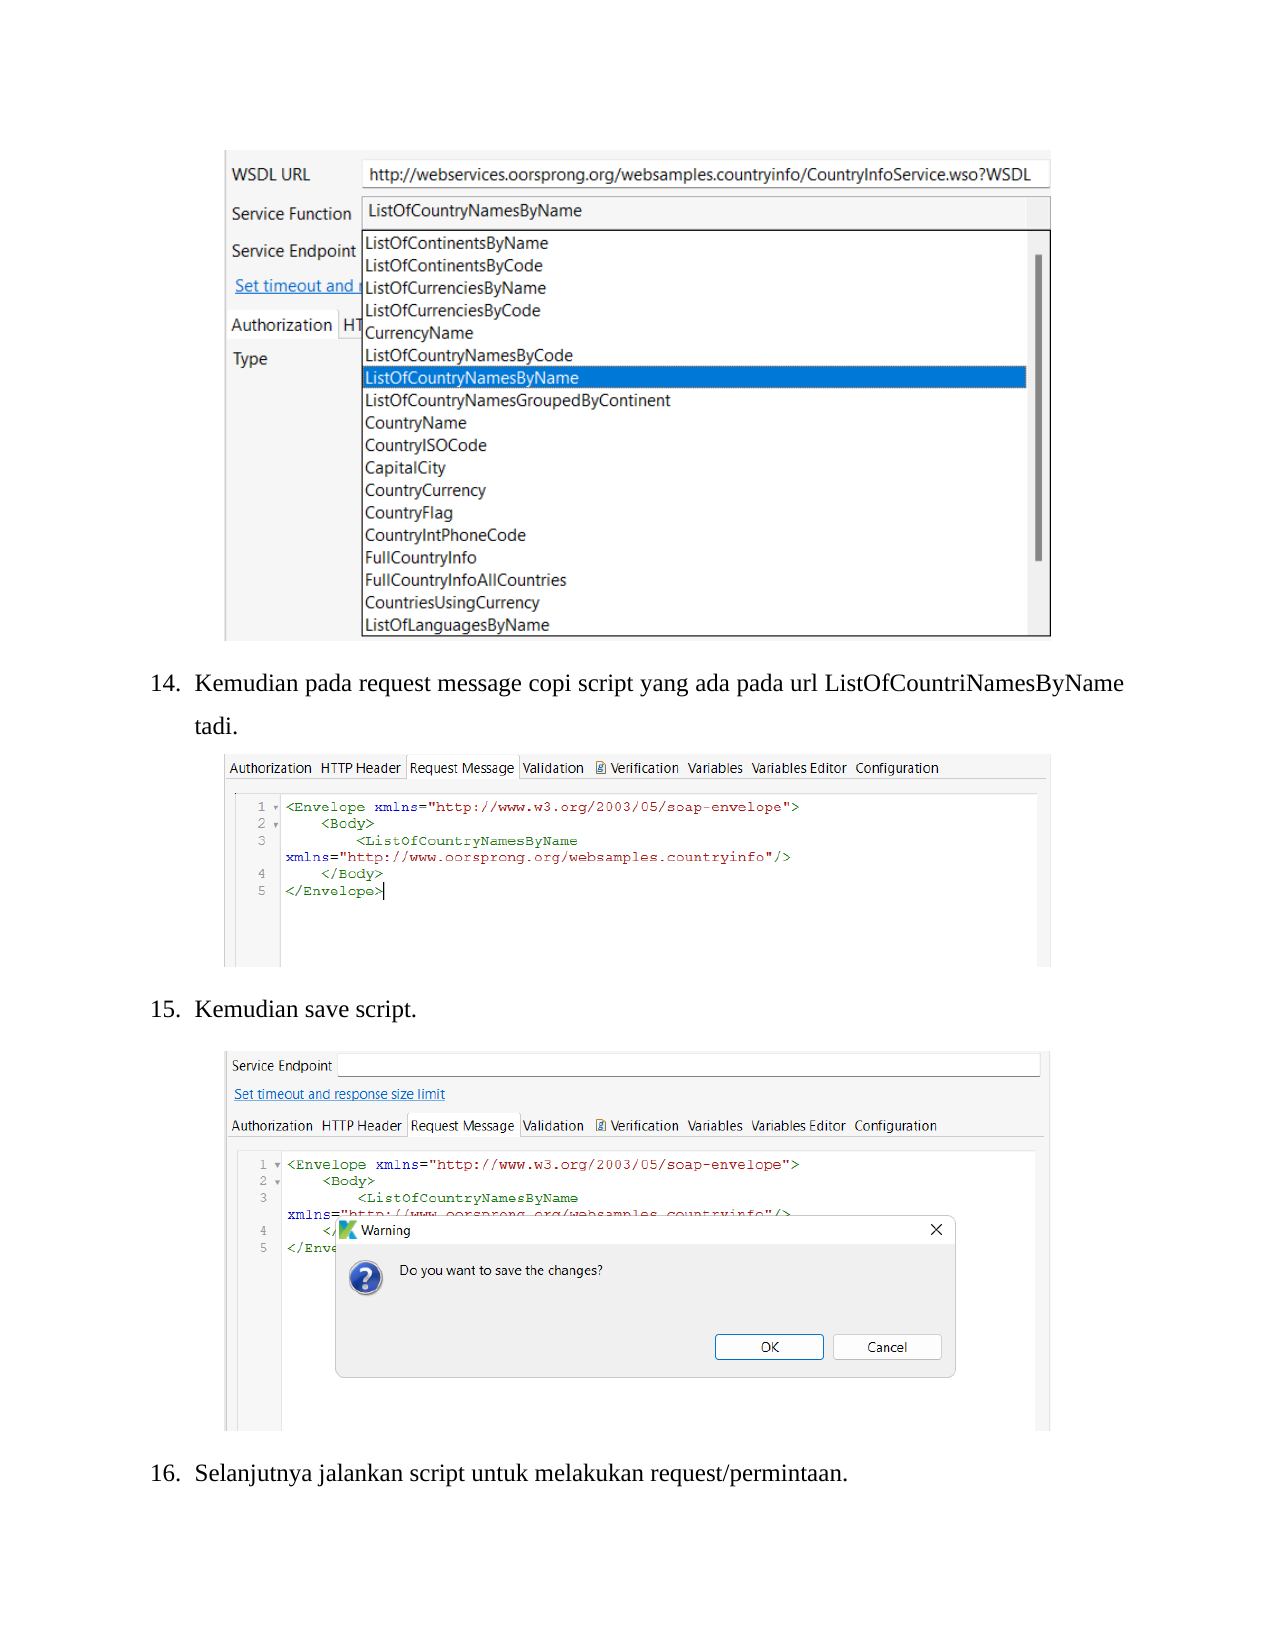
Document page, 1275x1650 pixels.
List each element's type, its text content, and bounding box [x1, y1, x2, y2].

list Kemudian save script. [150, 994, 1125, 1023]
list Kemudian pada request message copi script yang ada pada url ListOfCountriNamesByName tadi. [150, 668, 1125, 740]
list Selanjutnya jalankan script untuk melakukan request/permintaan. [150, 1458, 1125, 1487]
picture [224, 754, 1051, 967]
picture [224, 150, 1051, 641]
picture [224, 1051, 1051, 1431]
